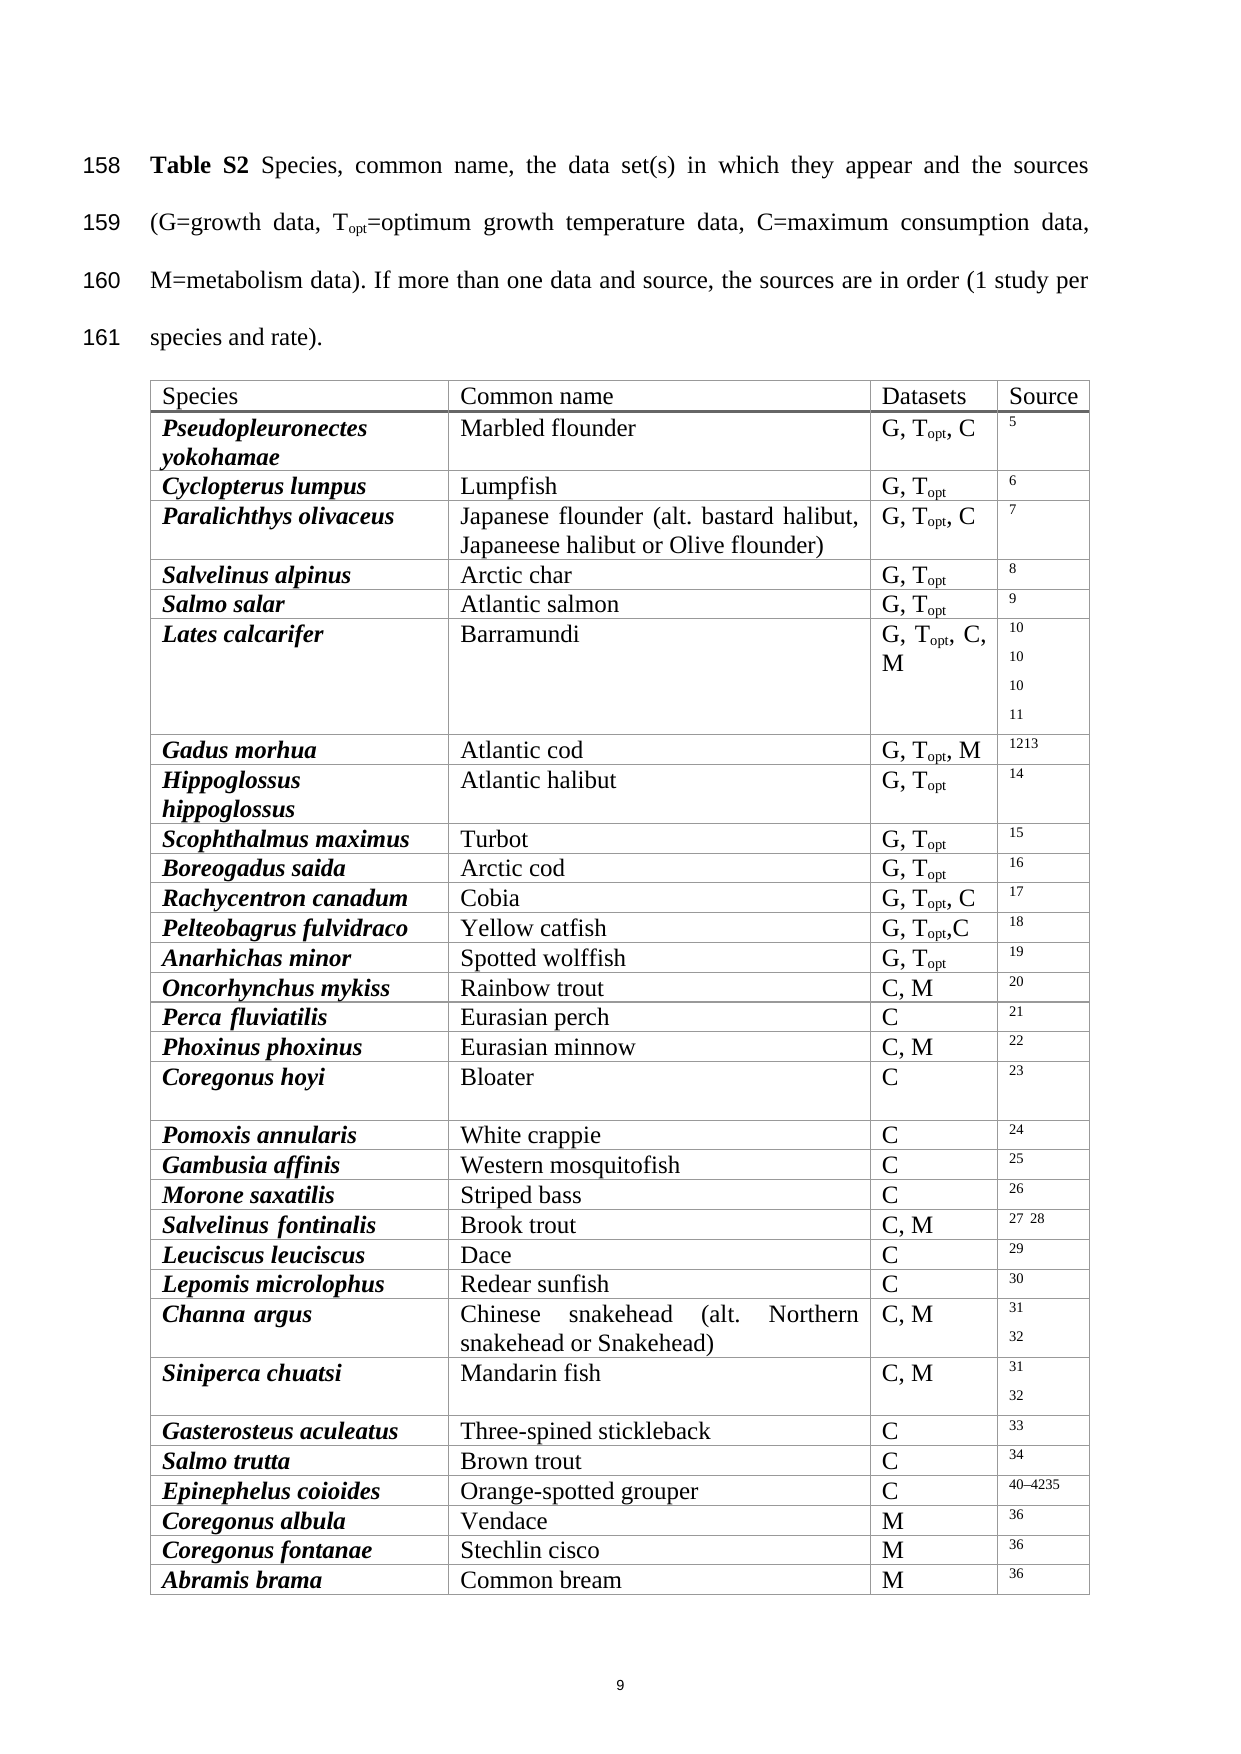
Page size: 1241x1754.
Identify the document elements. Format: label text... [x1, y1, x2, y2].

table_cell C, M [871, 1032, 997, 1061]
table_cell Lumpfish [449, 471, 870, 500]
table_cell Stechlin cisco [449, 1536, 870, 1564]
table_cell 5 [998, 413, 1089, 470]
table_cell C [871, 1416, 997, 1445]
table_cell Atlantic salmon [449, 590, 870, 618]
table_cell Pelteobagrus fulvidraco [151, 913, 448, 942]
table_cell 1213 [998, 735, 1089, 764]
table_cell G, Topt [871, 590, 997, 618]
table_cell Hippoglossus hippoglossus [151, 765, 448, 823]
table_cell Scophthalmus maximus [151, 824, 448, 852]
table_cell Perca fluviatilis [151, 1003, 448, 1031]
table_cell C, M [871, 1358, 997, 1415]
table_cell Common bream [449, 1565, 870, 1594]
table_cell 6 [998, 471, 1089, 500]
table_cell Coregonus hoyi [151, 1062, 448, 1119]
table_cell 14 [998, 765, 1089, 823]
table_cell 29 [998, 1240, 1089, 1268]
table_cell Lates calcarifer [151, 619, 448, 734]
table_cell Eurasian perch [449, 1003, 870, 1031]
table_cell Marbled flounder [449, 413, 870, 470]
table_cell Salmo trutta [151, 1446, 448, 1475]
table_cell Abramis brama [151, 1565, 448, 1594]
table_cell G, Topt, C [871, 501, 997, 559]
table_cell C [871, 1180, 997, 1209]
table_header Species [151, 381, 448, 410]
table_cell 26 [998, 1180, 1089, 1209]
table_cell 36 [998, 1536, 1089, 1564]
table_cell Arctic char [449, 560, 870, 588]
table_cell G, Topt [871, 560, 997, 588]
table_cell 20 [998, 973, 1089, 1001]
table_cell Striped bass [449, 1180, 870, 1209]
table_cell M [871, 1565, 997, 1594]
table_cell G, Topt [871, 765, 997, 823]
table_cell Orange-spotted grouper [449, 1476, 870, 1505]
table_cell Turbot [449, 824, 870, 852]
table_cell C [871, 1446, 997, 1475]
table_cell 33 [998, 1416, 1089, 1445]
table_cell Atlantic cod [449, 735, 870, 764]
table_cell 18 [998, 913, 1089, 942]
table_cell Japanese flounder (alt. bastard halibut, Japaneese halibut or Olive flounder) [449, 501, 870, 559]
table_cell C, M [871, 1210, 997, 1239]
table_cell 36 [998, 1565, 1089, 1594]
table_cell Barramundi [449, 619, 870, 734]
table_cell Gadus morhua [151, 735, 448, 764]
table_cell C [871, 1240, 997, 1268]
table_cell Lepomis microlophus [151, 1270, 448, 1298]
table_cell Mandarin fish [449, 1358, 870, 1415]
table_cell Bloater [449, 1062, 870, 1119]
table_cell 31 32 [998, 1299, 1089, 1357]
table_cell G, Topt [871, 854, 997, 882]
table_cell Vendace [449, 1506, 870, 1534]
table_cell Salvelinus alpinus [151, 560, 448, 588]
table_cell Leuciscus leuciscus [151, 1240, 448, 1268]
table_cell C [871, 1121, 997, 1149]
table_cell Boreogadus saida [151, 854, 448, 882]
table_cell Oncorhynchus mykiss [151, 973, 448, 1001]
table_cell White crappie [449, 1121, 870, 1149]
table_cell Gasterosteus aculeatus [151, 1416, 448, 1445]
table_cell M [871, 1506, 997, 1534]
table_cell 23 [998, 1062, 1089, 1119]
table_cell Morone saxatilis [151, 1180, 448, 1209]
table_header Datasets [871, 381, 997, 410]
table_cell Gambusia affinis [151, 1150, 448, 1179]
table_cell Western mosquitofish [449, 1150, 870, 1179]
table_cell 40–4235 [998, 1476, 1089, 1505]
table_cell Channa argus [151, 1299, 448, 1357]
table_cell G, Topt [871, 943, 997, 972]
table_cell Cyclopterus lumpus [151, 471, 448, 500]
table_cell 24 [998, 1121, 1089, 1149]
table_cell G, Topt,C [871, 913, 997, 942]
table_header Common name [449, 381, 870, 410]
table_cell Brook trout [449, 1210, 870, 1239]
table_cell Dace [449, 1240, 870, 1268]
table_cell 8 [998, 560, 1089, 588]
table_cell Rainbow trout [449, 973, 870, 1001]
table_header Source [998, 381, 1089, 410]
table_cell Paralichthys olivaceus [151, 501, 448, 559]
table_cell 36 [998, 1506, 1089, 1534]
table_cell C [871, 1062, 997, 1119]
table_cell Phoxinus phoxinus [151, 1032, 448, 1061]
text Table S2 Species, common name, the data set(s) in which they appear and the sources (G=growth data, Topt=optimum growth temperature data, C=maximum consumption data, M=metabolism data). If more than one data and source, the sources are in order (1 study per species and rate). [150, 150, 1090, 351]
table_cell Chinese snakehead (alt. Northern snakehead or Snakehead) [449, 1299, 870, 1357]
table_cell G, Topt, M [871, 735, 997, 764]
table_cell G, Topt, C, M [871, 619, 997, 734]
table_cell Atlantic halibut [449, 765, 870, 823]
table_cell C, M [871, 973, 997, 1001]
table_cell C [871, 1270, 997, 1298]
table_cell Spotted wolffish [449, 943, 870, 972]
table_cell 27 28 [998, 1210, 1089, 1239]
table_cell M [871, 1536, 997, 1564]
table_cell C [871, 1150, 997, 1179]
table_cell G, Topt [871, 471, 997, 500]
table_cell Arctic cod [449, 854, 870, 882]
table_cell Epinephelus coioides [151, 1476, 448, 1505]
table_cell 22 [998, 1032, 1089, 1061]
table_cell Anarhichas minor [151, 943, 448, 972]
table_cell Coregonus albula [151, 1506, 448, 1534]
table_cell G, Topt [871, 824, 997, 852]
table_cell 25 [998, 1150, 1089, 1179]
table_cell 21 [998, 1003, 1089, 1031]
table_cell Brown trout [449, 1446, 870, 1475]
table_cell C [871, 1476, 997, 1505]
table_cell Salvelinus fontinalis [151, 1210, 448, 1239]
table_cell Rachycentron canadum [151, 883, 448, 912]
table_cell 17 [998, 883, 1089, 912]
table_cell 16 [998, 854, 1089, 882]
table_cell 15 [998, 824, 1089, 852]
table_cell Siniperca chuatsi [151, 1358, 448, 1415]
table_cell C, M [871, 1299, 997, 1357]
table_cell Coregonus fontanae [151, 1536, 448, 1564]
table_cell Eurasian minnow [449, 1032, 870, 1061]
table_cell Three-spined stickleback [449, 1416, 870, 1445]
table_cell 31 32 [998, 1358, 1089, 1415]
table_cell 7 [998, 501, 1089, 559]
table_cell C [871, 1003, 997, 1031]
table_cell Redear sunfish [449, 1270, 870, 1298]
table_cell 30 [998, 1270, 1089, 1298]
table_cell 34 [998, 1446, 1089, 1475]
table_cell Salmo salar [151, 590, 448, 618]
table_cell Pomoxis annularis [151, 1121, 448, 1149]
table_cell Cobia [449, 883, 870, 912]
table_cell G, Topt, C [871, 883, 997, 912]
table_cell Pseudopleuronectes yokohamae [151, 413, 448, 470]
table_cell 19 [998, 943, 1089, 972]
table_cell Yellow catfish [449, 913, 870, 942]
table_cell 9 [998, 590, 1089, 618]
table_cell 10 10 10 11 [998, 619, 1089, 734]
table_cell G, Topt, C [871, 413, 997, 470]
